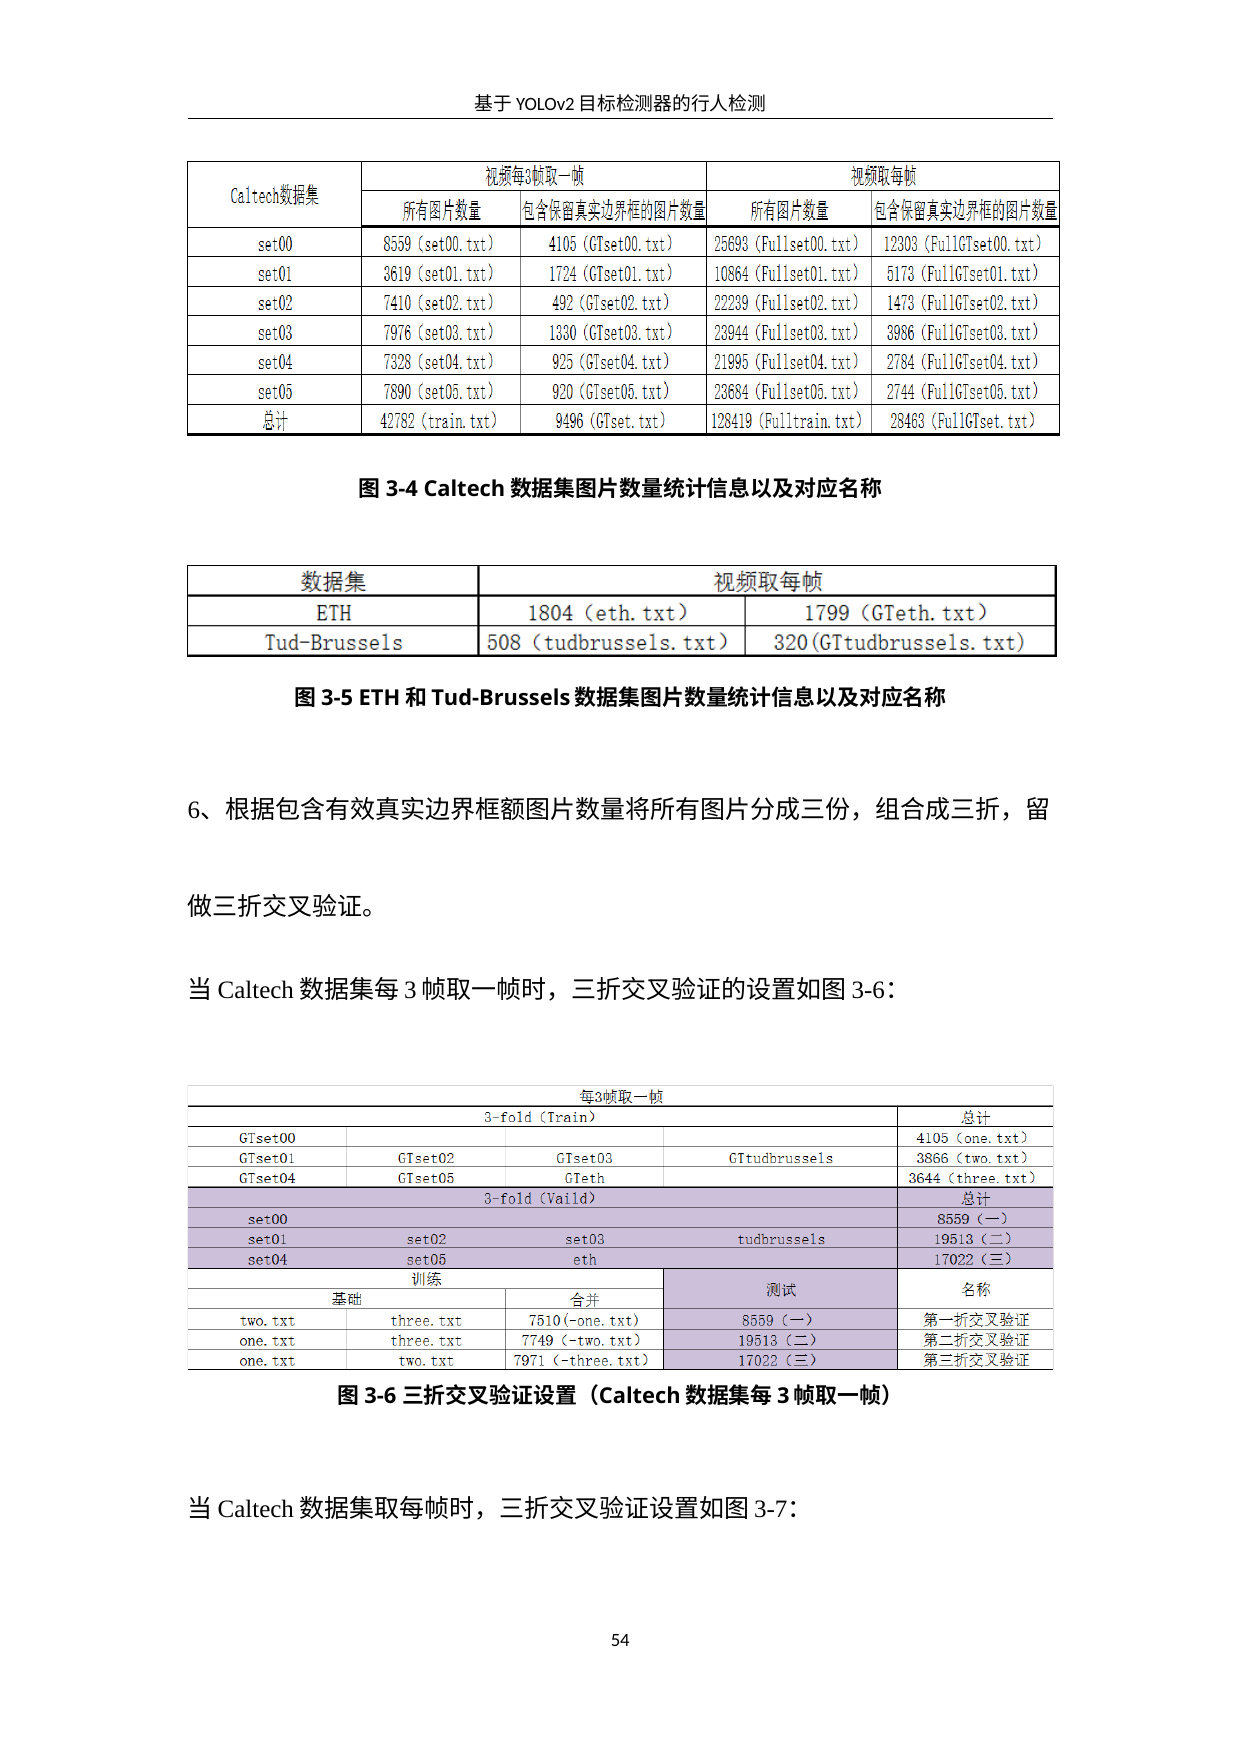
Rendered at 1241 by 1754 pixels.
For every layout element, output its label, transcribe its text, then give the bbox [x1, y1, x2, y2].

text 当Caltech数据集取每帧时，三折交叉验证设置如图3-7： [187, 1474, 1053, 1539]
text 当Caltech数据集每3帧取一帧时，三折交叉验证的设置如图3-6： [187, 956, 1053, 1021]
text 6、根据包含有效真实边界框额图片数量将所有图片分成三份，组合成三折，留做三折交叉验证。 [187, 775, 1053, 937]
picture [188, 162, 1059, 435]
picture [188, 566, 1056, 656]
text 图 3-6 三折交叉验证设置（Caltech数据集每3帧取一帧） [187, 1378, 1053, 1411]
picture [187, 1085, 1054, 1370]
text 图 3-4 Caltech数据集图片数量统计信息以及对应名称 [187, 436, 1053, 503]
text 图 3-5 ETH和Tud-Brussels数据集图片数量统计信息以及对应名称 [187, 657, 1053, 712]
